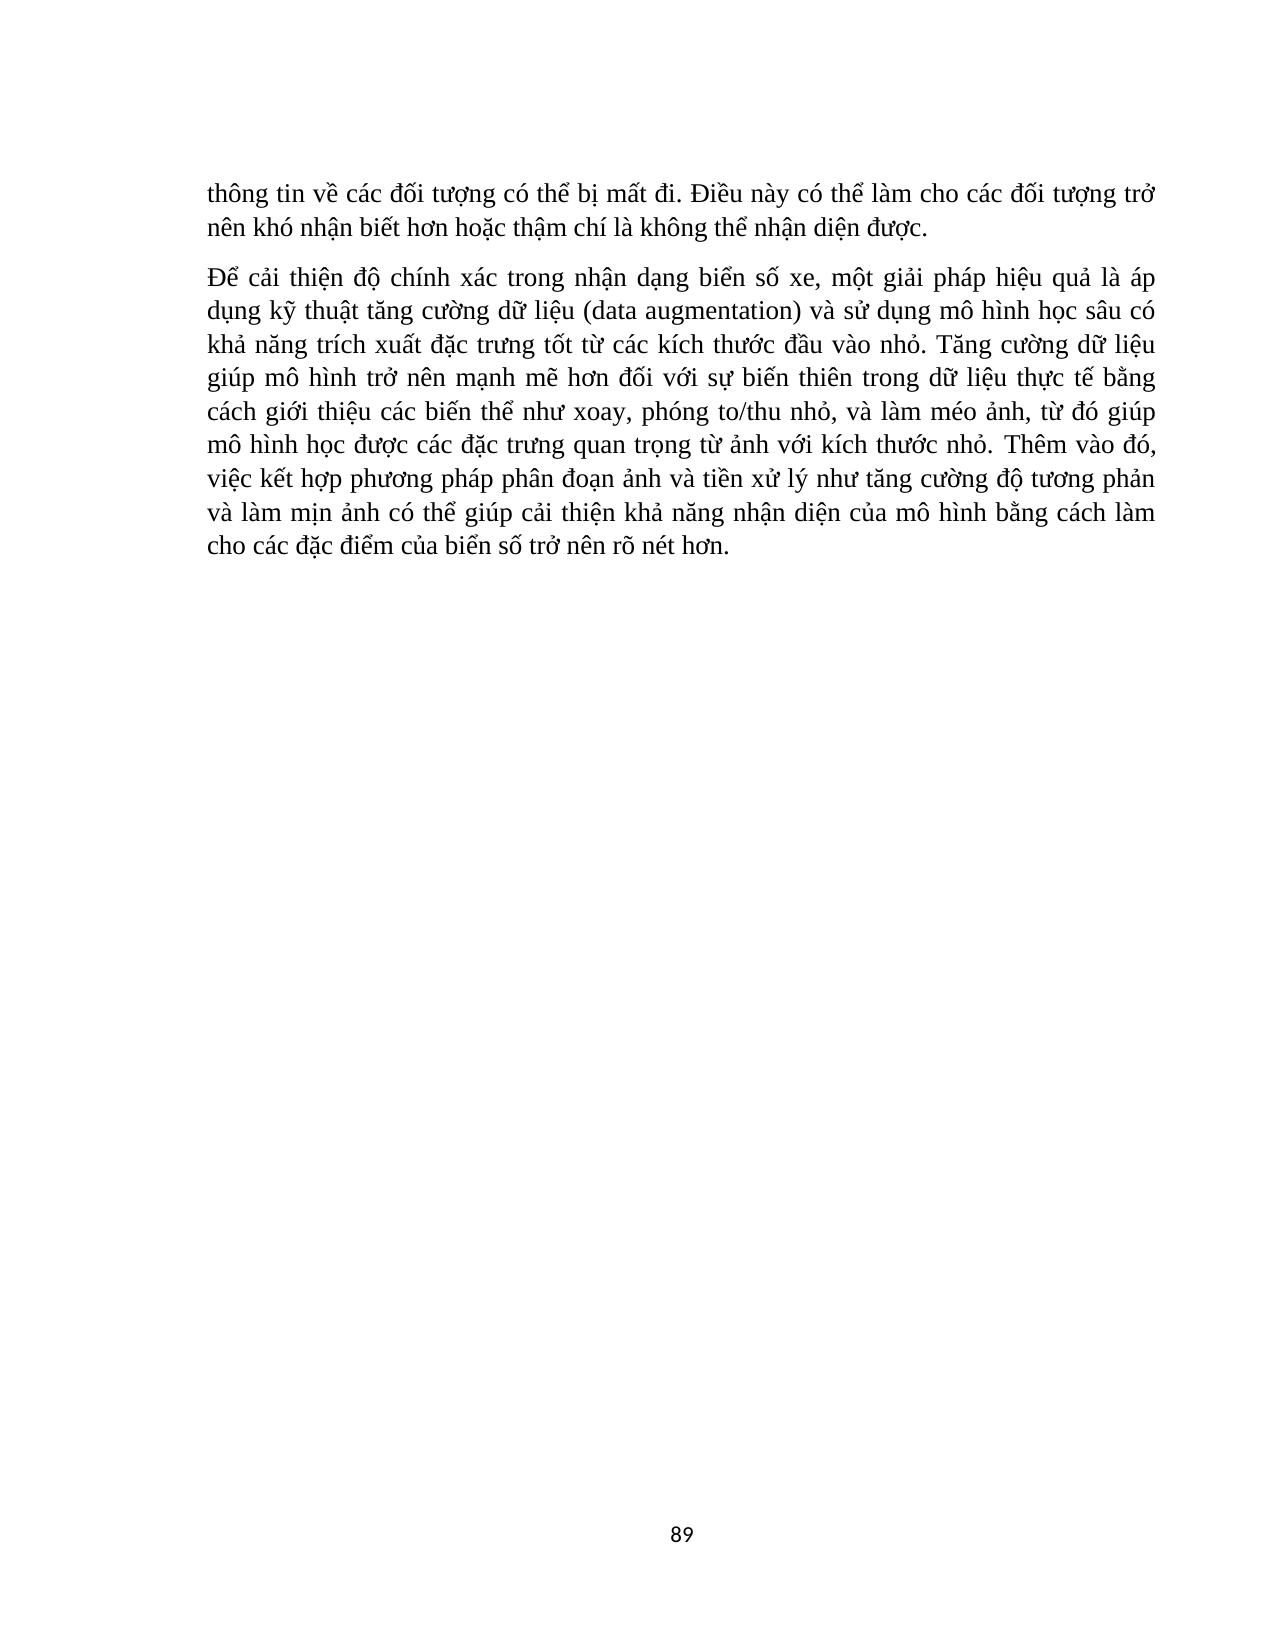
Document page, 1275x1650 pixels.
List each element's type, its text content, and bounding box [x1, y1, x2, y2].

text Để cải thiện độ chính xác trong nhận dạng biển số xe, một giải pháp hiệu quả là áp dụng kỹ thuật tăng cường dữ liệu (data augmentation) và sử dụng mô hình học sâu có khả năng trích xuất đặc trưng tốt từ các kích thước đầu vào nhỏ. Tăng cường dữ liệu giúp mô hình trở nên mạnh mẽ hơn đối với sự biến thiên trong dữ liệu thực tế bằng cách giới thiệu các biến thể như xoay, phóng to/thu nhỏ, và làm méo ảnh, từ đó giúp mô hình học được các đặc trưng quan trọng từ ảnh với kích thước nhỏ. Thêm vào đó, việc kết hợp phương pháp phân đoạn ảnh và tiền xử lý như tăng cường độ tương phản và làm mịn ảnh có thể giúp cải thiện khả năng nhận diện của mô hình bằng cách làm cho các đặc điểm của biển số trở nên rõ nét hơn. [207, 261, 1157, 560]
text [207, 177, 1157, 242]
